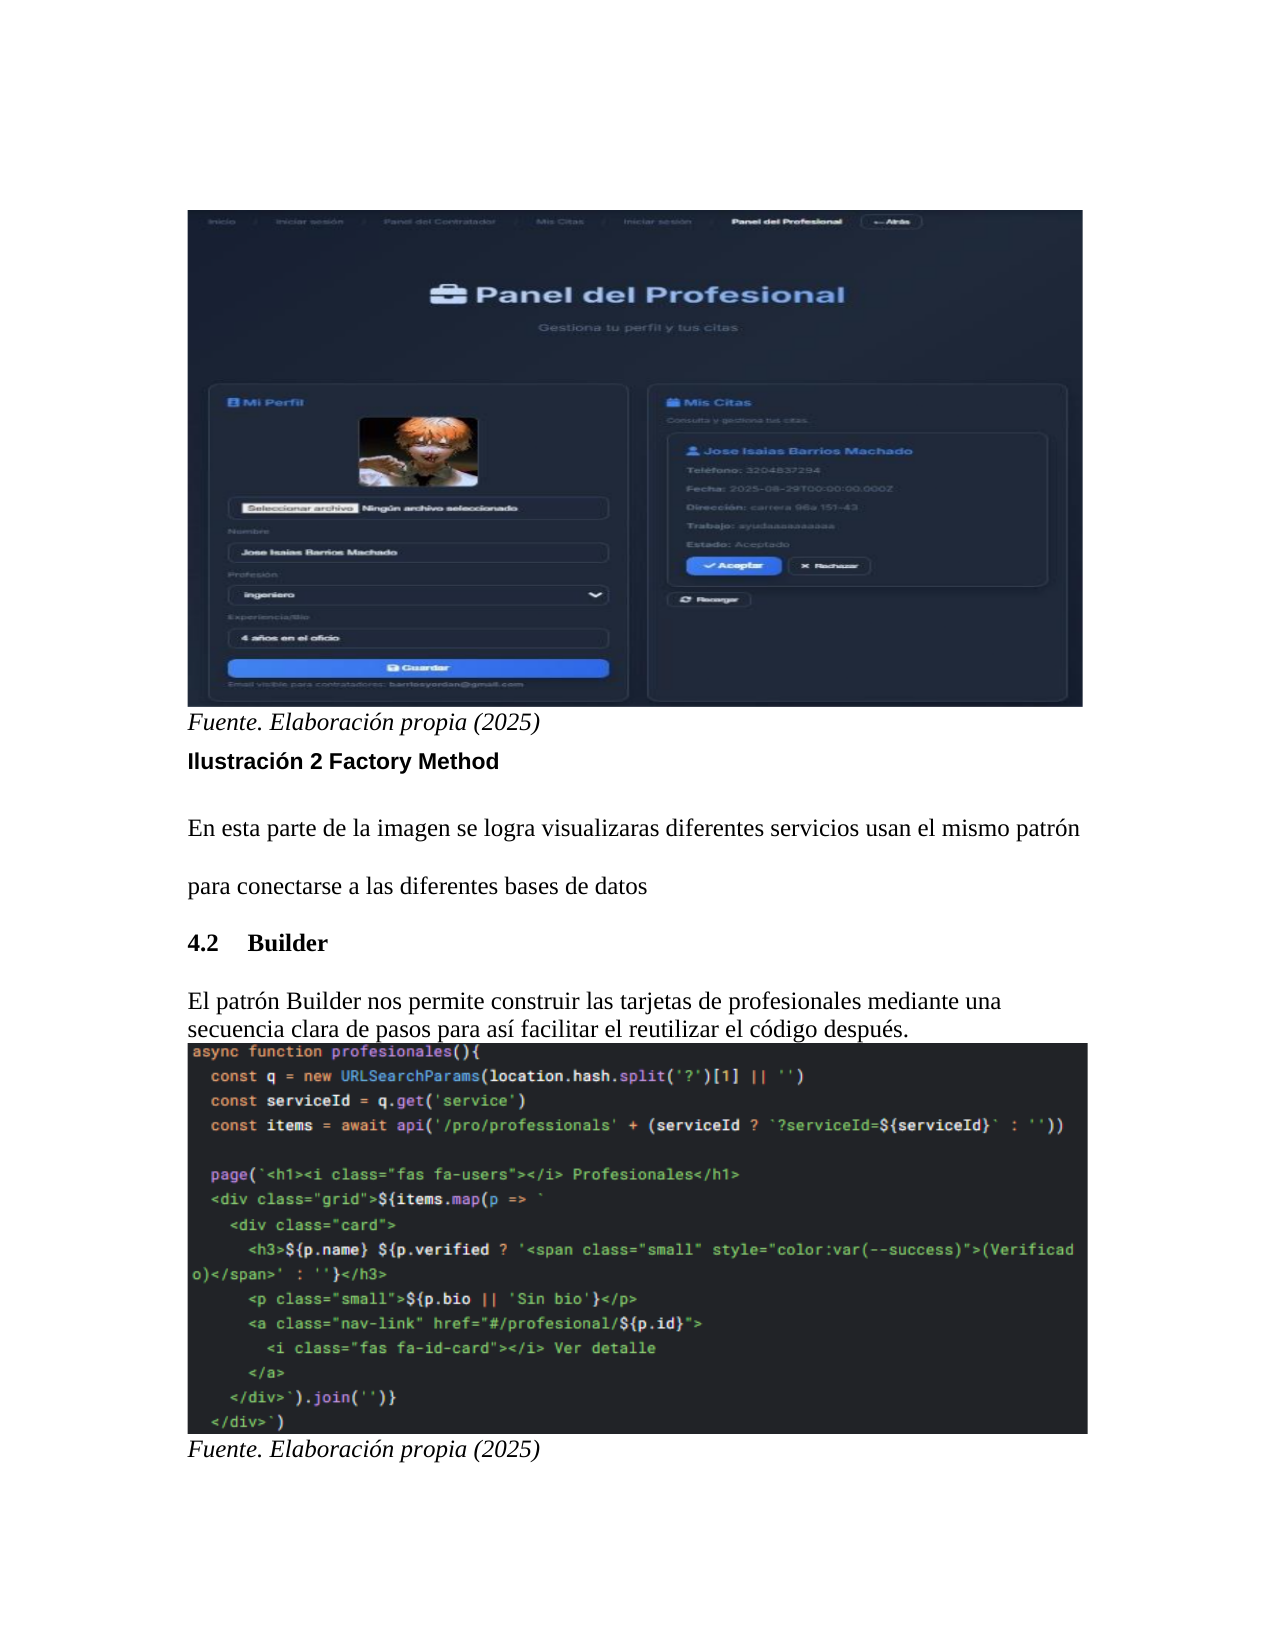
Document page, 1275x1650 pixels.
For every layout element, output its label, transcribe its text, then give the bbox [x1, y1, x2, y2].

text Fuente. Elaboración propia (2025) [187, 707, 1087, 736]
text En esta parte de la imagen se logra visualizaras diferentes servicios usan el mismo patrón para conectarse a las diferentes bases de datos [187, 813, 1087, 899]
picture [187, 210, 1083, 707]
text Ilustración 2 Factory Method [187, 748, 1087, 774]
subtitle Builder [187, 928, 1087, 957]
text Fuente. Elaboración propia (2025) [187, 1434, 1087, 1463]
text El patrón Builder nos permite construir las tarjetas de profesionales mediante una secuencia clara de pasos para así facilitar el reutilizar el código después. [187, 986, 1087, 1043]
picture [187, 1043, 1088, 1434]
